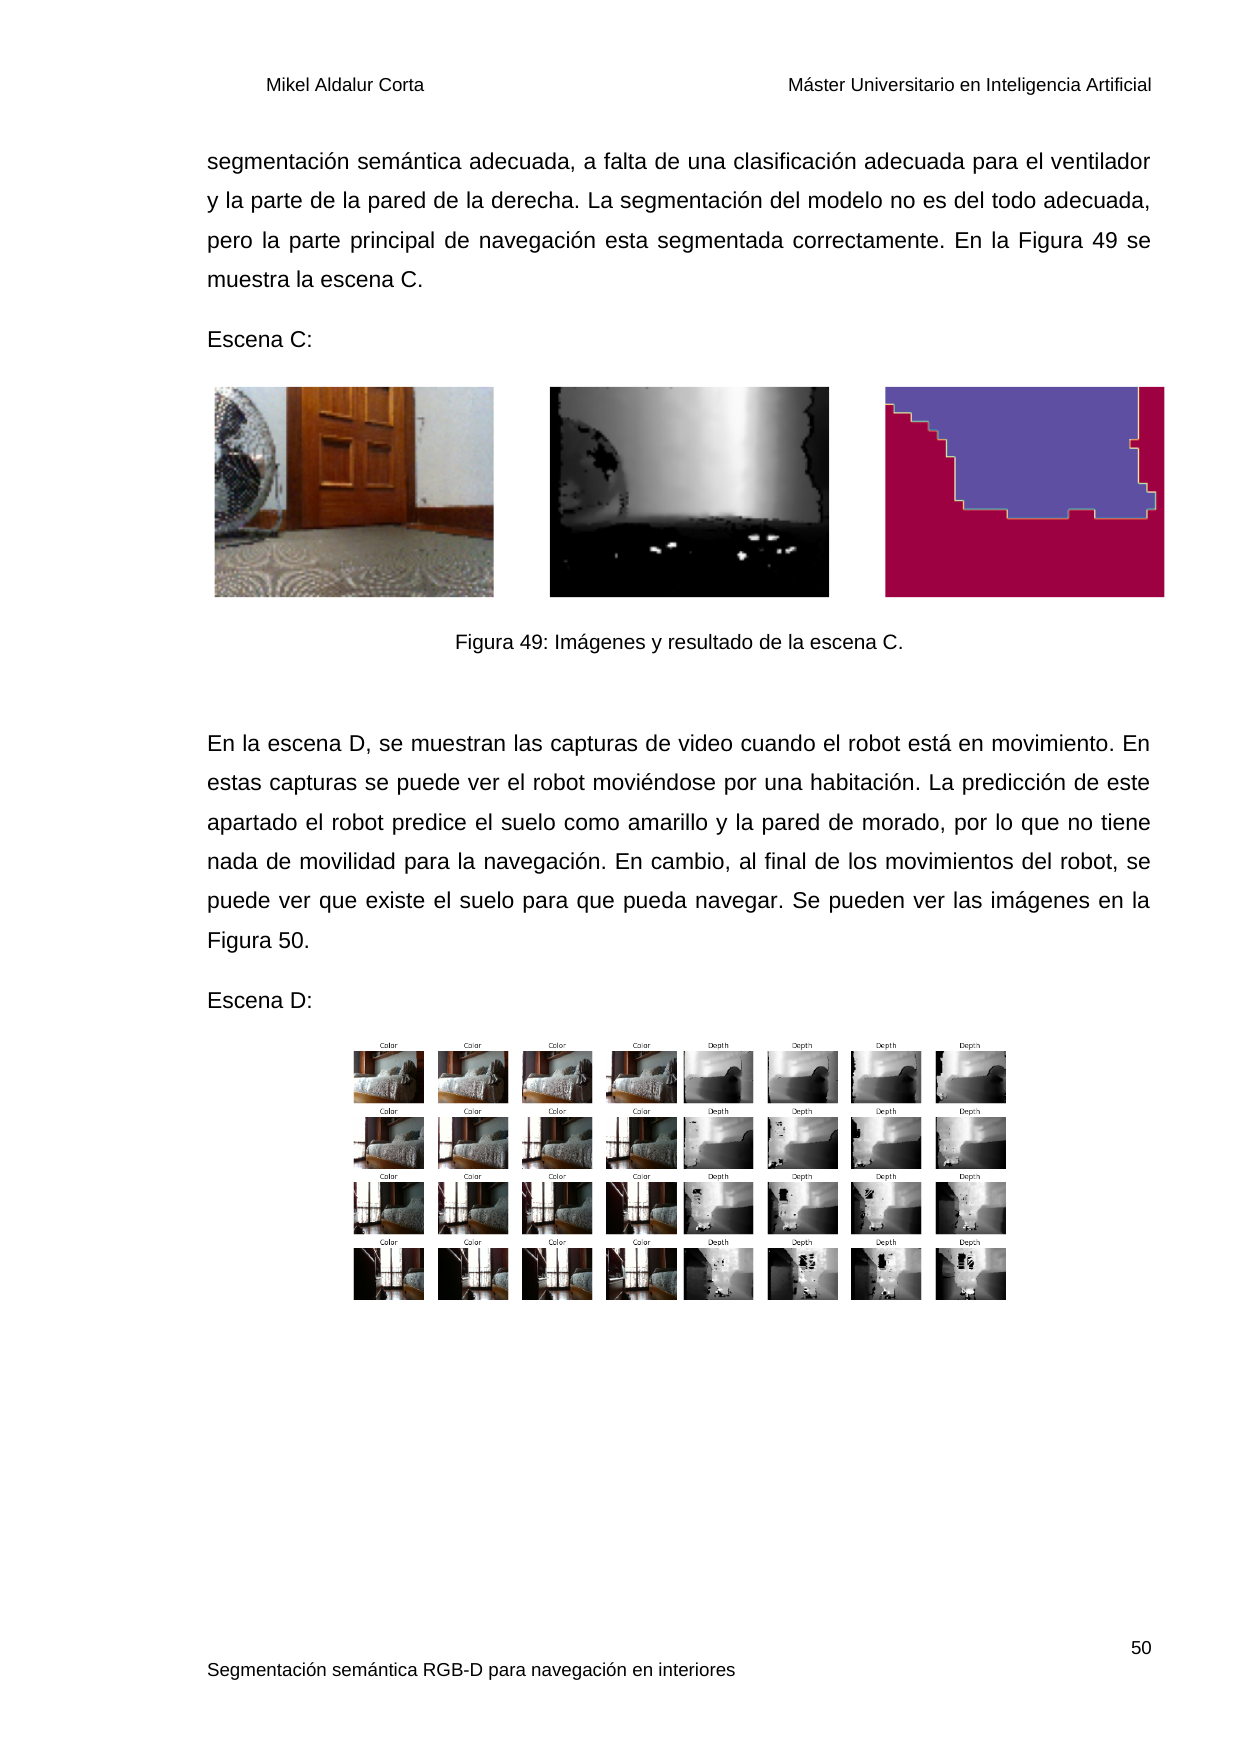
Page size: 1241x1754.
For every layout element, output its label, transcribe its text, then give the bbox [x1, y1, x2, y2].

text Escena D: [207, 987, 1152, 1013]
picture [349, 1038, 1009, 1304]
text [207, 148, 1152, 292]
picture [206, 386, 1172, 606]
text Figura 49: Imágenes y resultado de la escena C. [207, 630, 1152, 654]
text Escena C: [207, 326, 1152, 353]
text En la escena D, se muestran las capturas de video cuando el robot está en movimiento. En estas capturas se puede ver el robot moviéndose por una habitación. La predicción de este apartado el robot predice el suelo como amarillo y la pared de morado, por lo que no tiene nada de movilidad para la navegación. En cambio, al final de los movimientos del robot, se puede ver que existe el suelo para que pueda navegar. Se pueden ver las imágenes en la Figura 50. [207, 729, 1152, 953]
